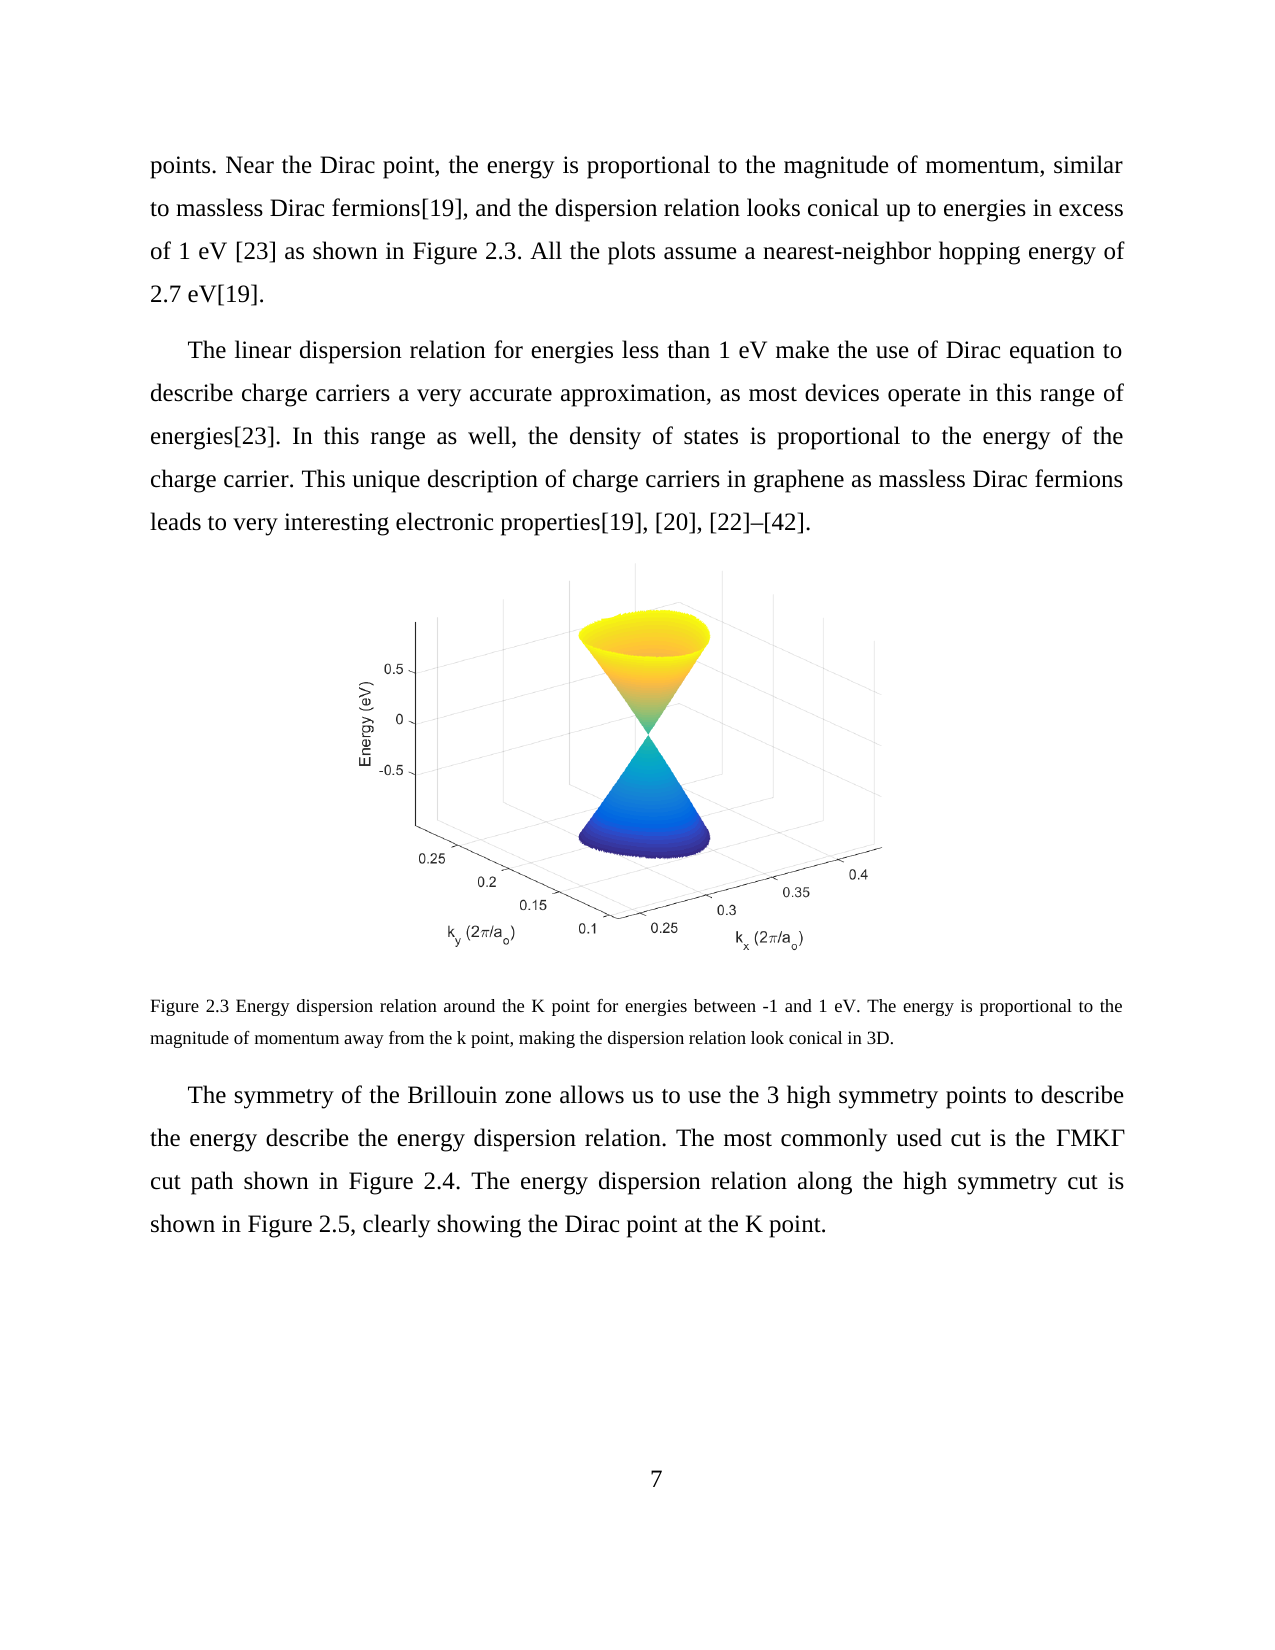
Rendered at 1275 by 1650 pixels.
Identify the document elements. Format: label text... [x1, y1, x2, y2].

text The linear dispersion relation for energies less than 1 eV make the use of Dirac equation to describe charge carriers a very accurate approximation, as most devices operate in this range of energies[23]. In this range as well, the density of states is proportional to the energy of the charge carrier. This unique description of charge carriers in graphene as massless Dirac fermions leads to very interesting electronic properties[19], [20], [22]–[42]. [150, 335, 1125, 536]
text The symmetry of the Brillouin zone allows us to use the 3 high symmetry points to describe the energy describe the energy dispersion relation. The most commonly used cut is the ΓMKΓ cut path shown in Figure ‎2.4. The energy dispersion relation along the high symmetry cut is shown in Figure ‎2.5, clearly showing the Dirac point at the K point. [150, 1080, 1125, 1238]
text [150, 150, 1125, 308]
picture [337, 563, 938, 968]
text Figure . Energy dispersion relation around the K point for energies between -1 and 1 eV. The energy is proportional to the magnitude of momentum away from the k point, making the dispersion relation look conical in 3D. [150, 994, 1125, 1048]
